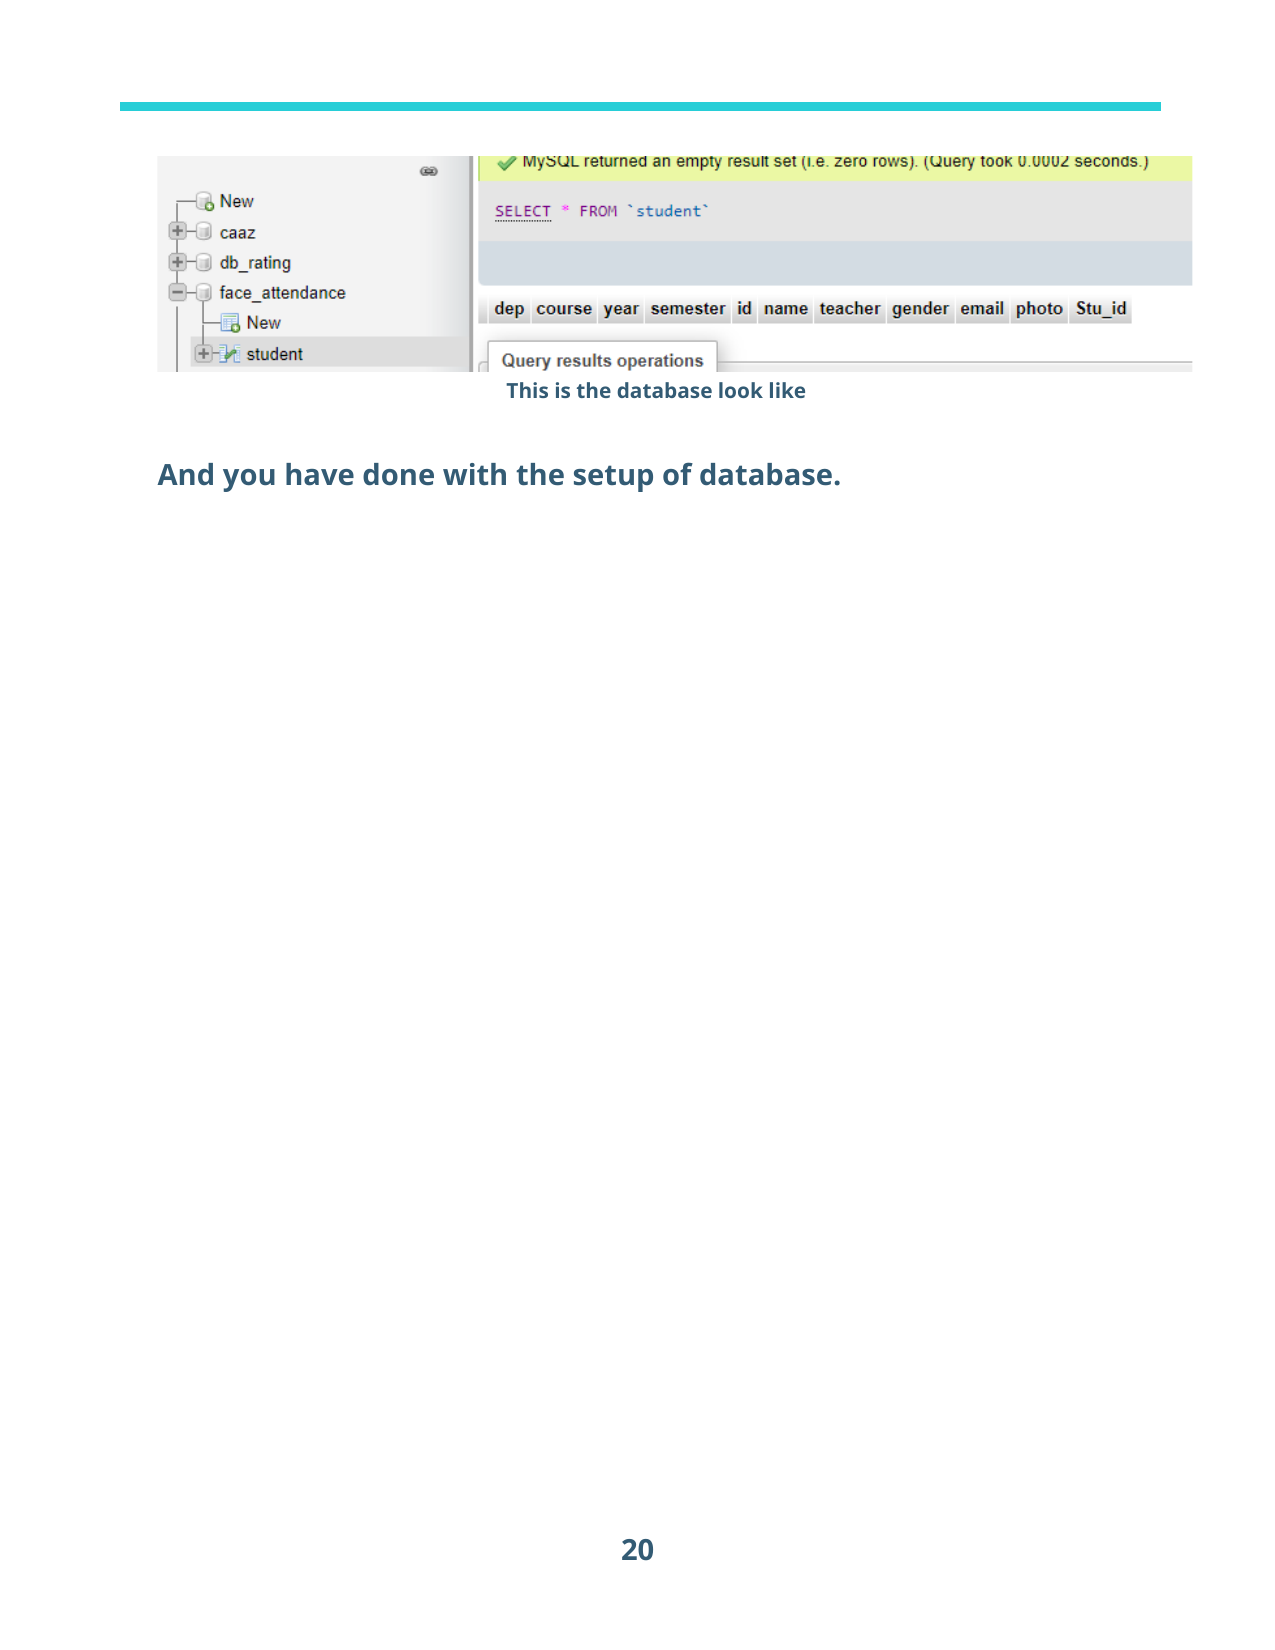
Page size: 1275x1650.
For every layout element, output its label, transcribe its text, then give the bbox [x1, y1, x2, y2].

text This is the database look like [157, 372, 1155, 404]
picture [157, 156, 1193, 372]
text And you have done with the setup of database. [157, 454, 1155, 494]
